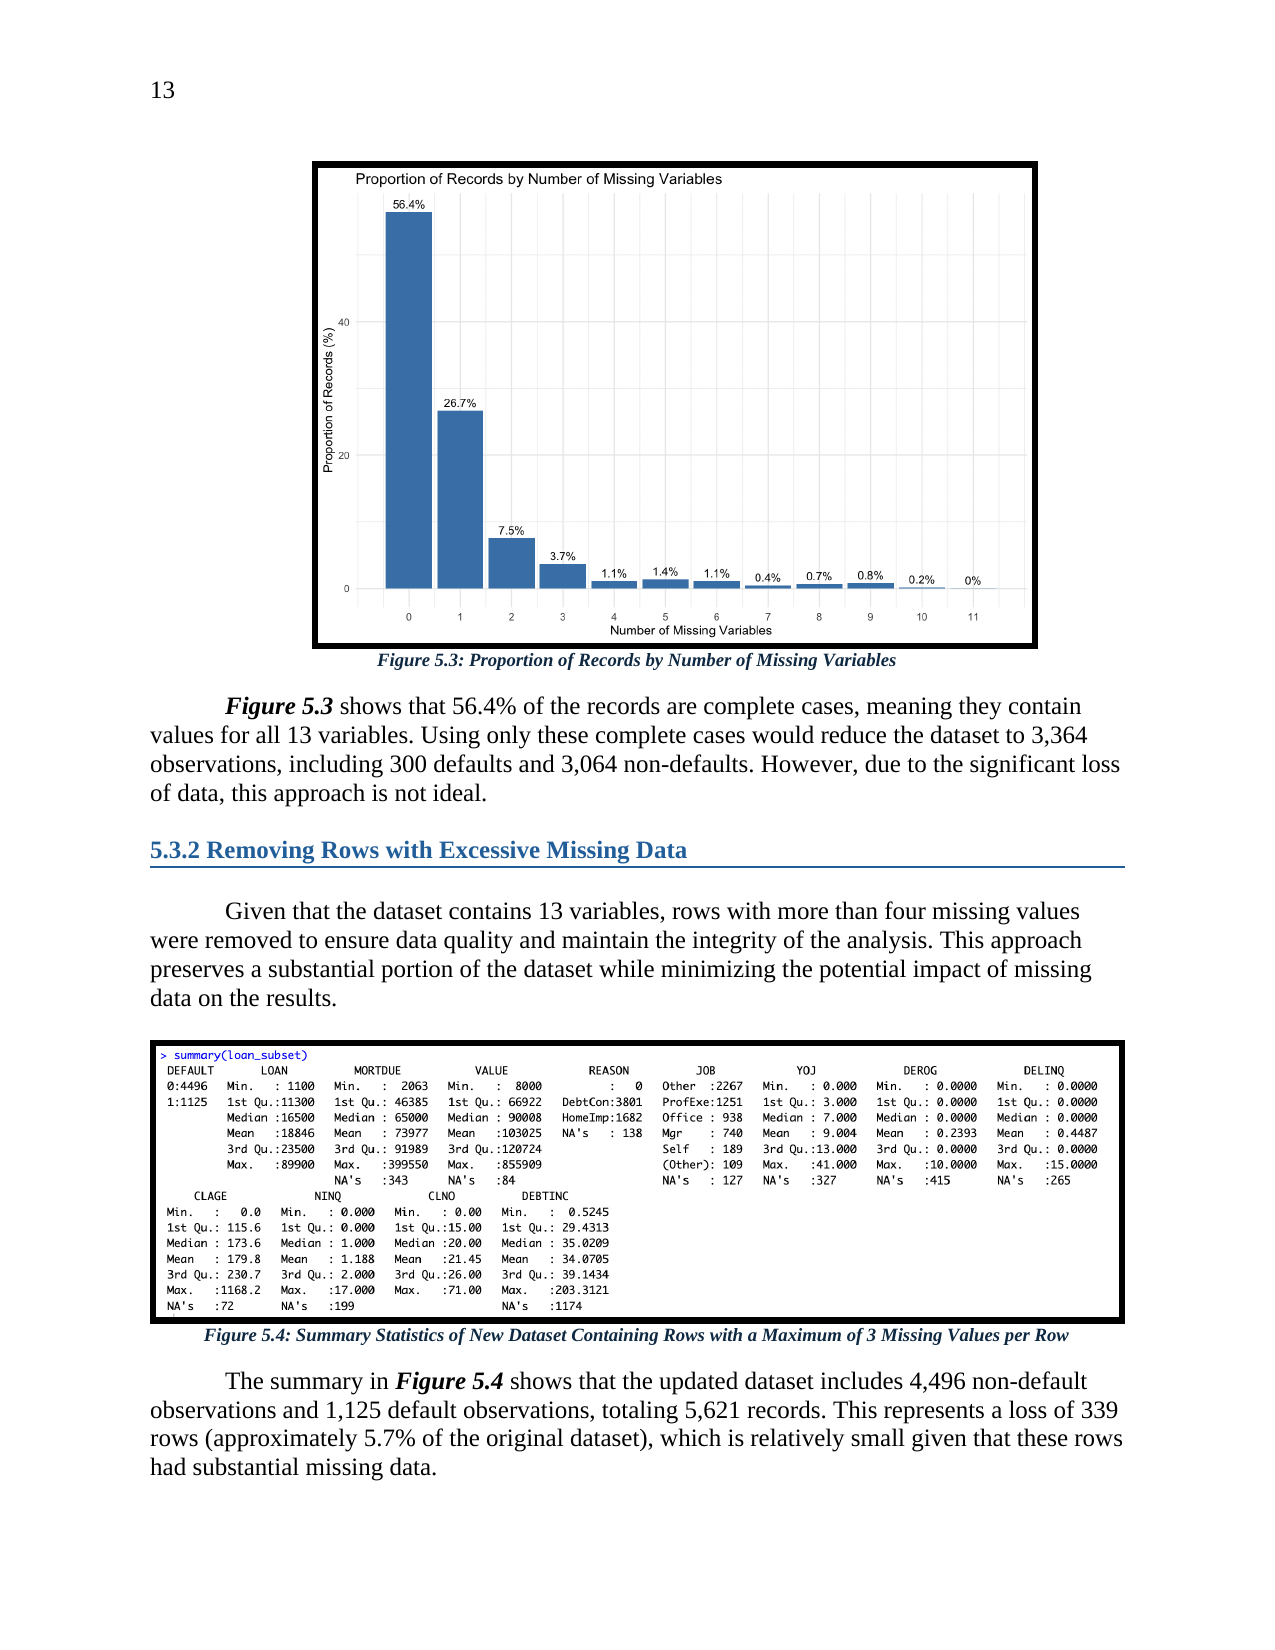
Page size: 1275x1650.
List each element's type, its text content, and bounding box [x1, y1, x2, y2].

subtitle Figure 5.3: Proportion of Records by Number of Missing Variables [150, 649, 1125, 671]
text Given that the dataset contains 13 variables, rows with more than four missing values were removed to ensure data quality and maintain the integrity of the analysis. This approach preserves a substantial portion of the dataset while minimizing the potential impact of missing data on the results. [150, 896, 1125, 1011]
text The summary in Figure 5.4 shows that the updated dataset includes 4,496 non-default observations and 1,125 default observations, totaling 5,621 records. This represents a loss of 339 rows (approximately 5.7% of the original dataset), which is relatively small given that these rows had substantial missing data. [150, 1366, 1125, 1481]
picture [318, 168, 1032, 643]
picture [156, 1046, 1119, 1317]
subtitle Figure 5.4: Summary Statistics of New Dataset Containing Rows with a Maximum of 3 Missing Values per Row [150, 1324, 1125, 1345]
subtitle 5.3.2 Removing Rows with Excessive Missing Data [150, 835, 1125, 866]
text Figure 5.3 shows that 56.4% of the records are complete cases, meaning they contain values for all 13 variables. Using only these complete cases would reduce the dataset to 3,364 observations, including 300 defaults and 3,064 non-defaults. However, due to the significant loss of data, this approach is not ideal. [150, 691, 1125, 806]
